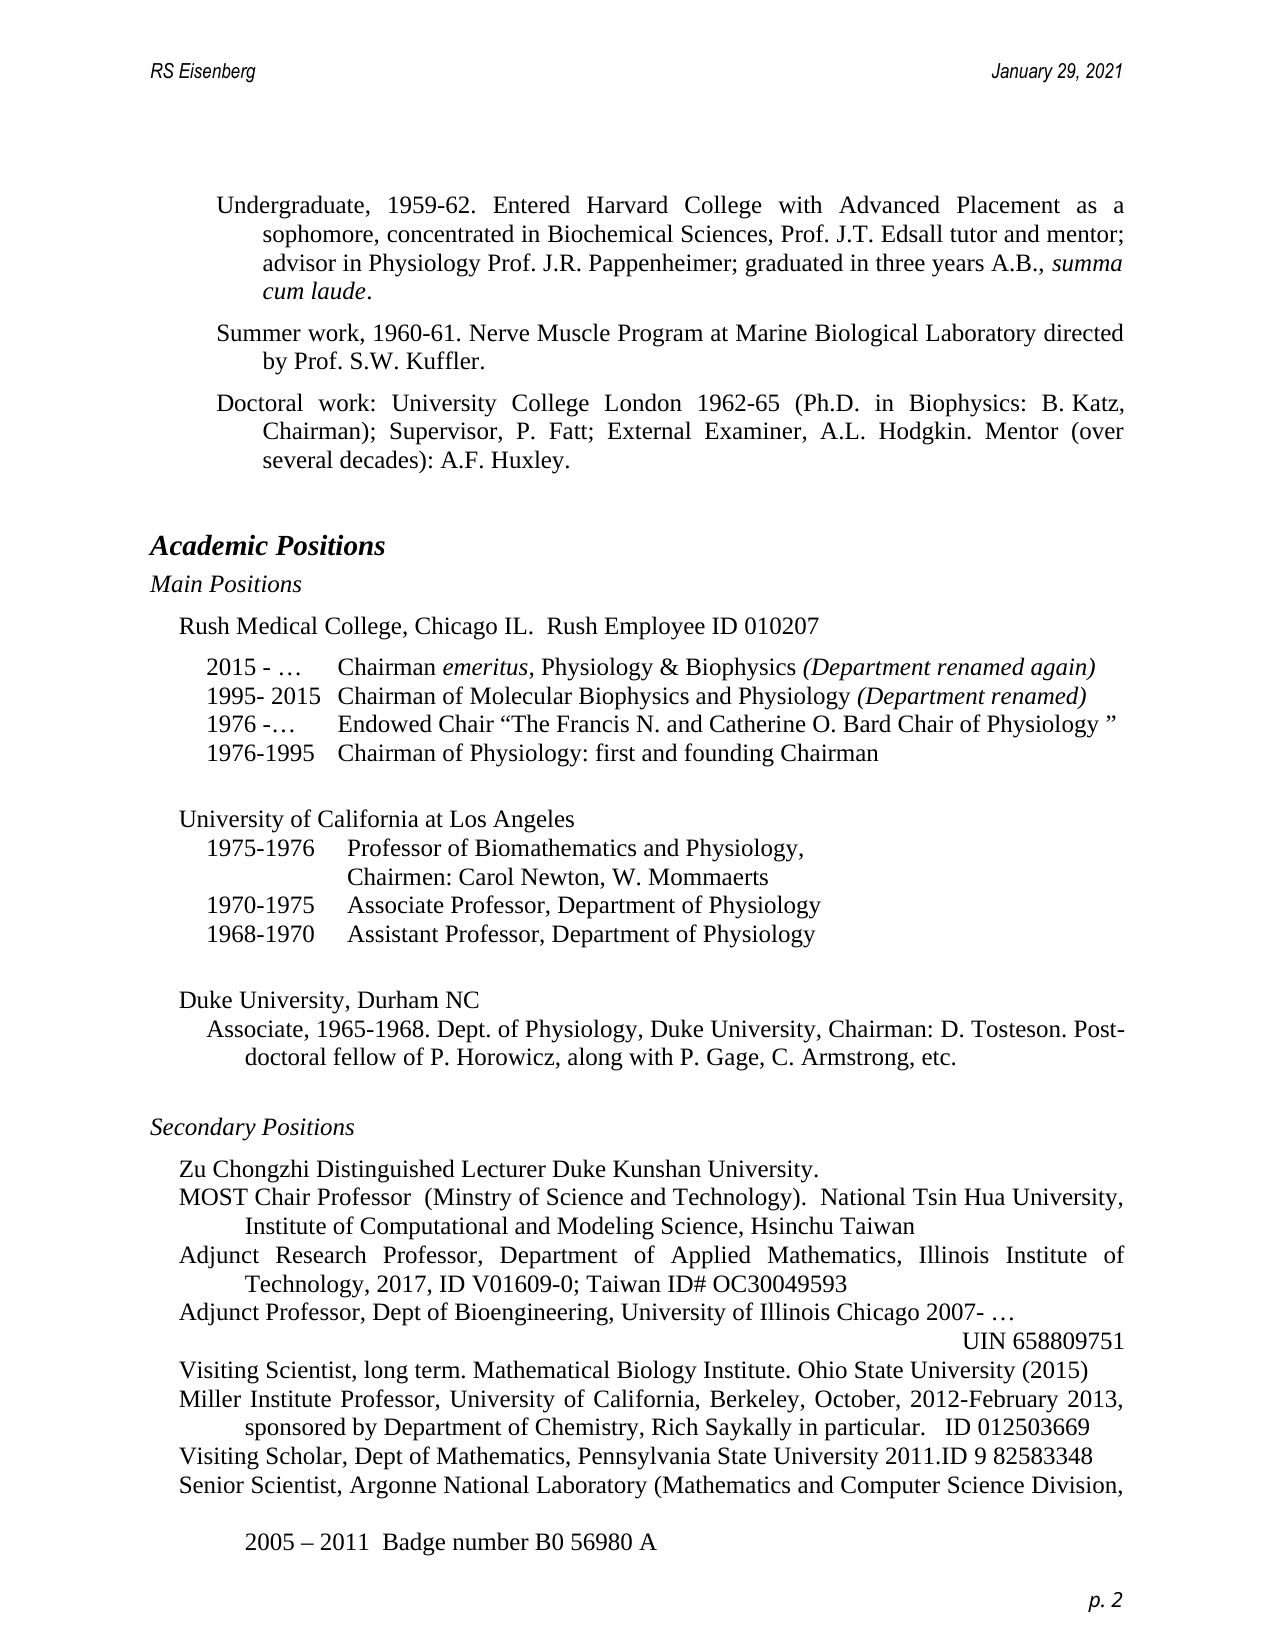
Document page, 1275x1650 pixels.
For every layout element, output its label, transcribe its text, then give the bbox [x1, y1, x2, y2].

text Adjunct Research Professor, Department of Applied Mathematics, Illinois Institute of Technology, 2017, ID V01609-0; Taiwan ID# OC30049593 [178, 1240, 1125, 1297]
text Secondary Positions [150, 1112, 1125, 1141]
text Duke University, Durham NC [178, 985, 1125, 1014]
text 1976-1995 Chairman of Physiology: first and founding Chairman [178, 738, 1125, 767]
text Zu Chongzhi Distinguished Lecturer Duke Kunshan University. [178, 1154, 1125, 1182]
text Main Positions [150, 569, 1125, 598]
text Doctoral work: University College London 1962-65 (Ph.D. in Biophysics: B. Katz, Chairman); Supervisor, P. Fatt; External Examiner, A.L. Hodgkin. Mentor (over several decades): A.F. Huxley. [216, 388, 1125, 474]
text Undergraduate, 1959-62. Entered Harvard College with Advanced Placement as a sophomore, concentrated in Biochemical Sciences, Prof. J.T. Edsall tutor and mentor; advisor in Physiology Prof. J.R. Pappenheimer; graduated in three years A.B., summa cum laude. [216, 190, 1125, 305]
text 1995- 2015 Chairman of Molecular Biophysics and Physiology (Department renamed) [178, 681, 1125, 709]
text Summer work, 1960-61. Nerve Muscle Program at Marine Biological Laboratory directed by Prof. S.W. Kuffler. [216, 318, 1125, 375]
text Chairmen: Carol Newton, W. Mommaerts [179, 862, 1125, 890]
text Associate, 1965-1968. Dept. of Physiology, Duke University, Chairman: D. Tosteson. Post-doctoral fellow of P. Horowicz, along with P. Gage, C. Armstrong, etc. [179, 1014, 1125, 1071]
text Miller Institute Professor, University of California, Berkeley, October, 2012-February 2013, sponsored by Department of Chemistry, Rich Saykally in particular. ID 012503669 [178, 1384, 1125, 1441]
text Adjunct Professor, Dept of Bioengineering, University of Illinois Chicago 2007- … [178, 1297, 1125, 1326]
text Visiting Scientist, long term. Mathematical Biology Institute. Ohio State University (2015) [178, 1355, 1125, 1384]
text 1975-1976 Professor of Biomathematics and Physiology, [179, 833, 1125, 862]
text UIN 658809751 [178, 1326, 1125, 1355]
text 1970-1975 Associate Professor, Department of Physiology [179, 890, 1125, 919]
text 2015 - … Chairman emeritus, Physiology & Biophysics (Department renamed again) [178, 652, 1125, 681]
text 1968-1970 Assistant Professor, Department of Physiology [179, 919, 1125, 948]
text MOST Chair Professor (Minstry of Science and Technology). National Tsin Hua University, Institute of Computational and Modeling Science, Hsinchu Taiwan [178, 1182, 1125, 1240]
text Visiting Scholar, Dept of Mathematics, Pennsylvania State University 2011.ID 9 82583348 [178, 1441, 1125, 1470]
text Academic Positions [150, 528, 1125, 561]
text 1976 -… Endowed Chair “The Francis N. and Catherine O. Bard Chair of Physiology ” [178, 709, 1125, 738]
text University of California at Los Angeles [178, 804, 1125, 833]
text Senior Scientist, Argonne National Laboratory (Mathematics and Computer Science Division, 2005 – 2011 Badge number B0 56980 A [178, 1470, 1125, 1556]
text Rush Medical College, Chicago IL. Rush Employee ID 010207 [178, 611, 1125, 639]
